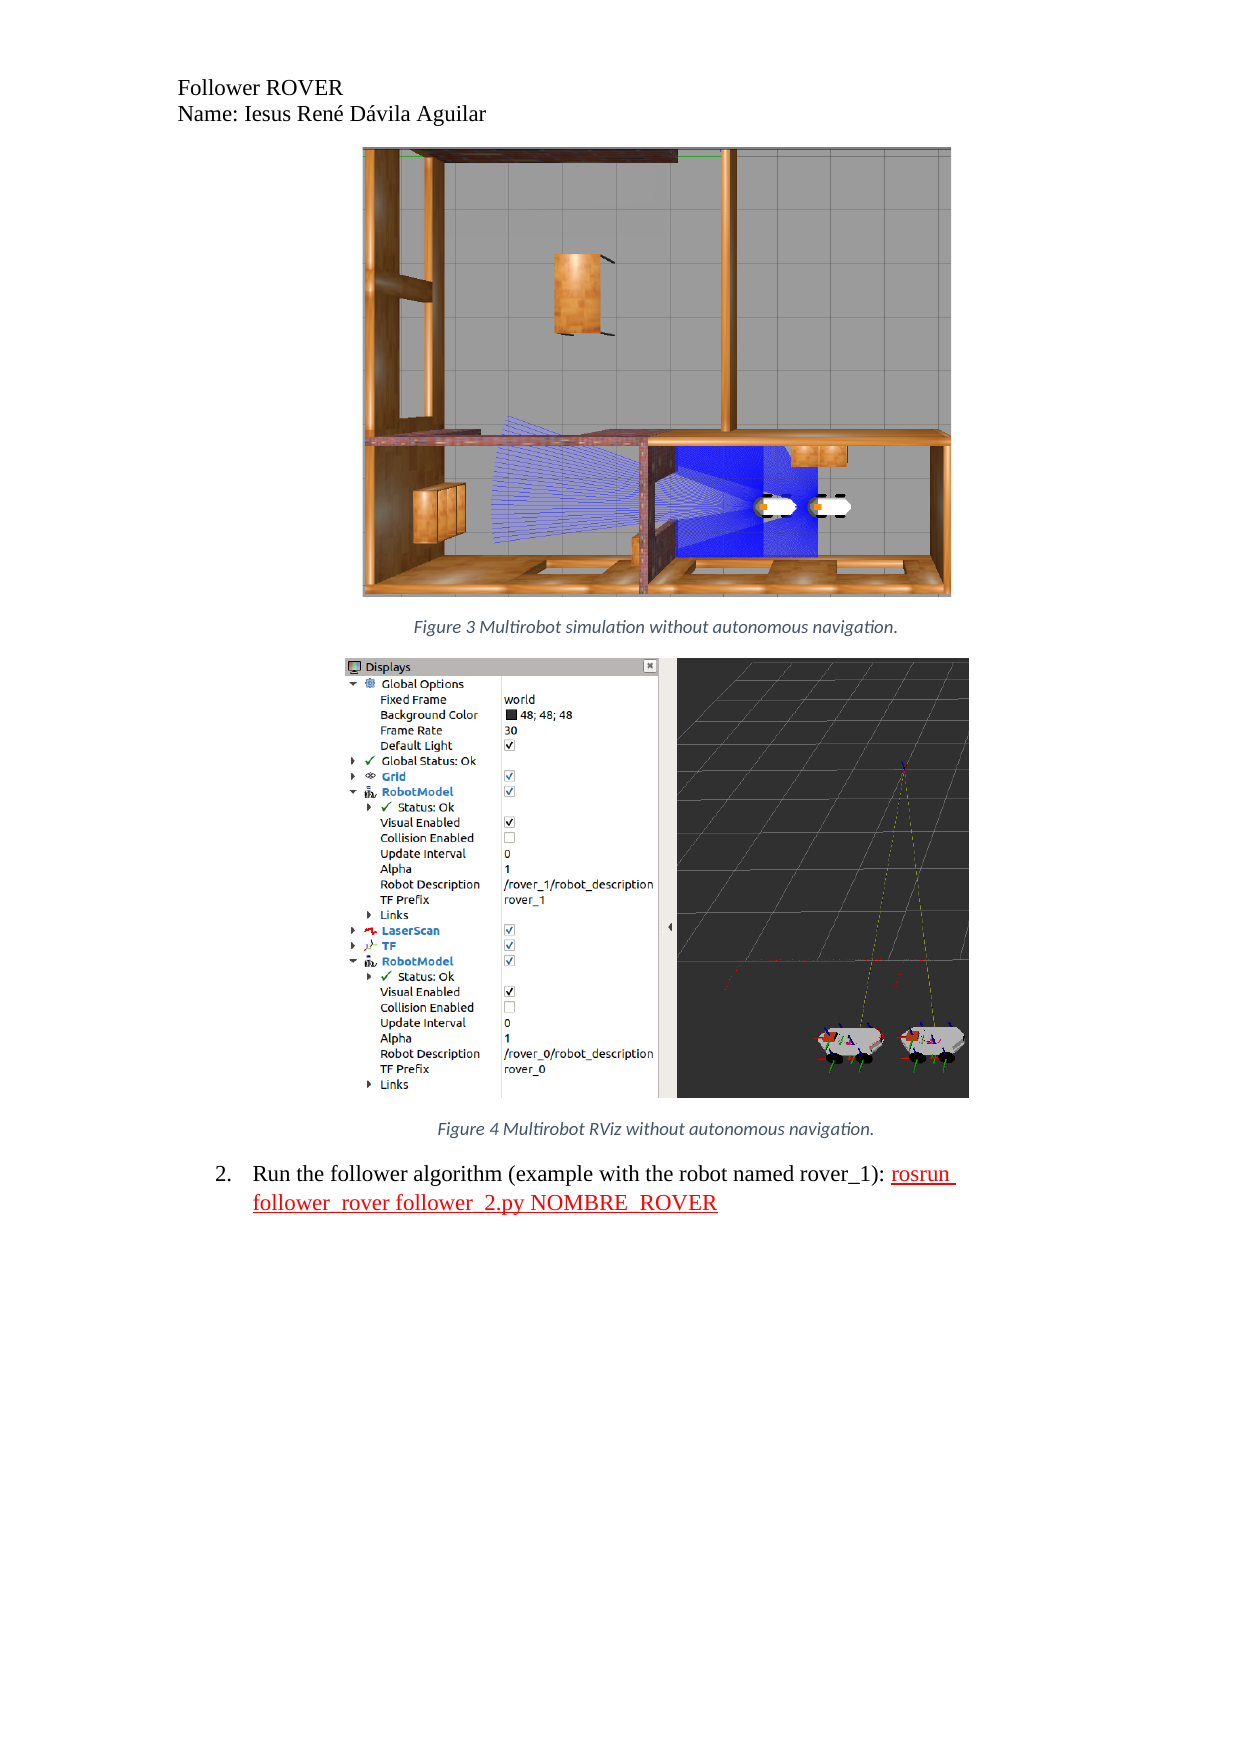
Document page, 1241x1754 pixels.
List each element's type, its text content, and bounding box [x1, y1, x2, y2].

text Figure 3 Multirobot simulation without autonomous navigation. [177, 615, 1063, 638]
text Figure 4 Multirobot RViz without autonomous navigation. [177, 1117, 1063, 1139]
list Run the follower algorithm (example with the robot named rover_1): rosrun follower_rover follower_2.py NOMBRE_ROVER [215, 1160, 1063, 1215]
picture [345, 658, 969, 1098]
picture [362, 147, 952, 597]
